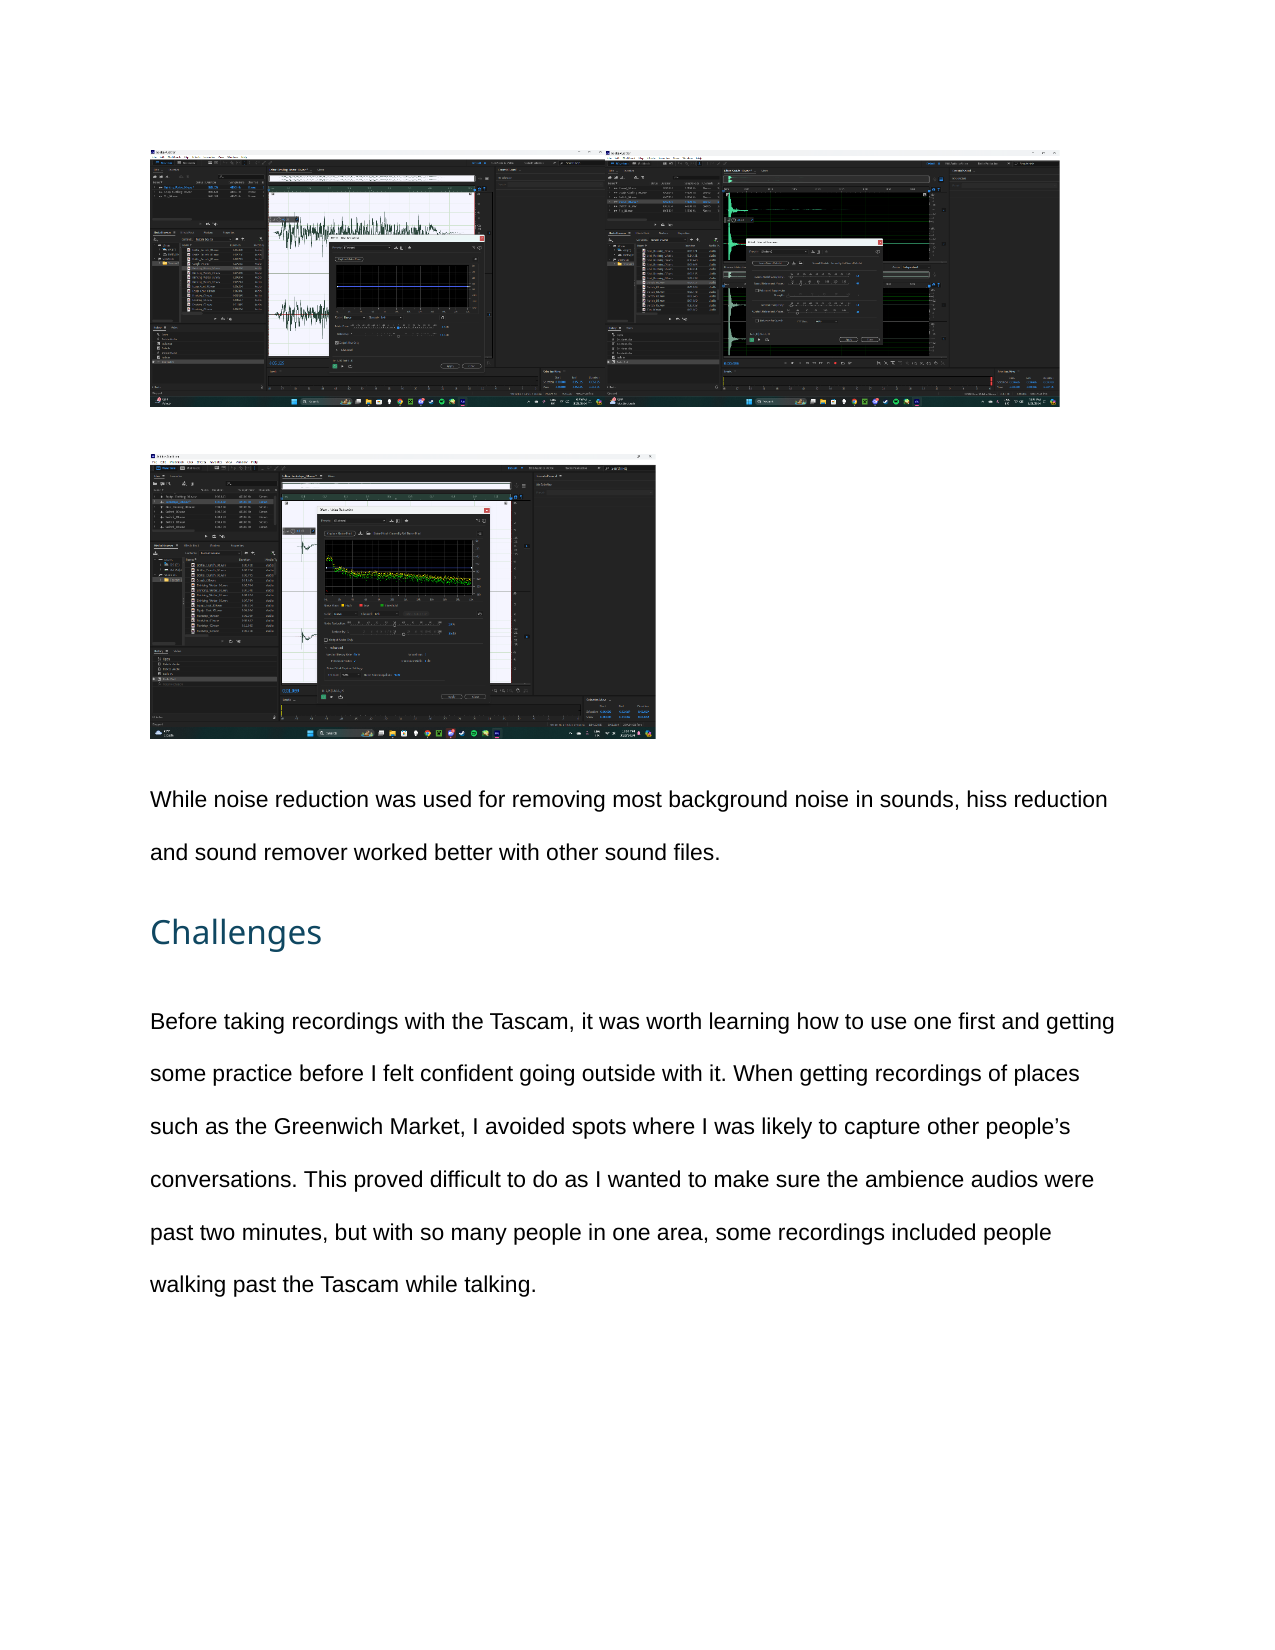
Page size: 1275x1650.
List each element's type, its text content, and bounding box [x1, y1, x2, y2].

subtitle Challenges [150, 908, 1125, 954]
text While noise reduction was used for removing most background noise in sounds, hiss reduction and sound remover worked better with other sound files. [150, 786, 1125, 865]
text Before taking recordings with the Tascam, it was worth learning how to use one first and getting some practice before I felt confident going outside with it. When getting recordings of places such as the Greenwich Market, I avoided spots where I was likely to capture other people’s conversations. This proved difficult to do as I wanted to make sure the ambience audios were past two minutes, but with so many people in one area, some recordings included people walking past the Tascam while talking. [150, 1008, 1125, 1297]
picture [150, 454, 656, 739]
picture [150, 150, 1060, 407]
